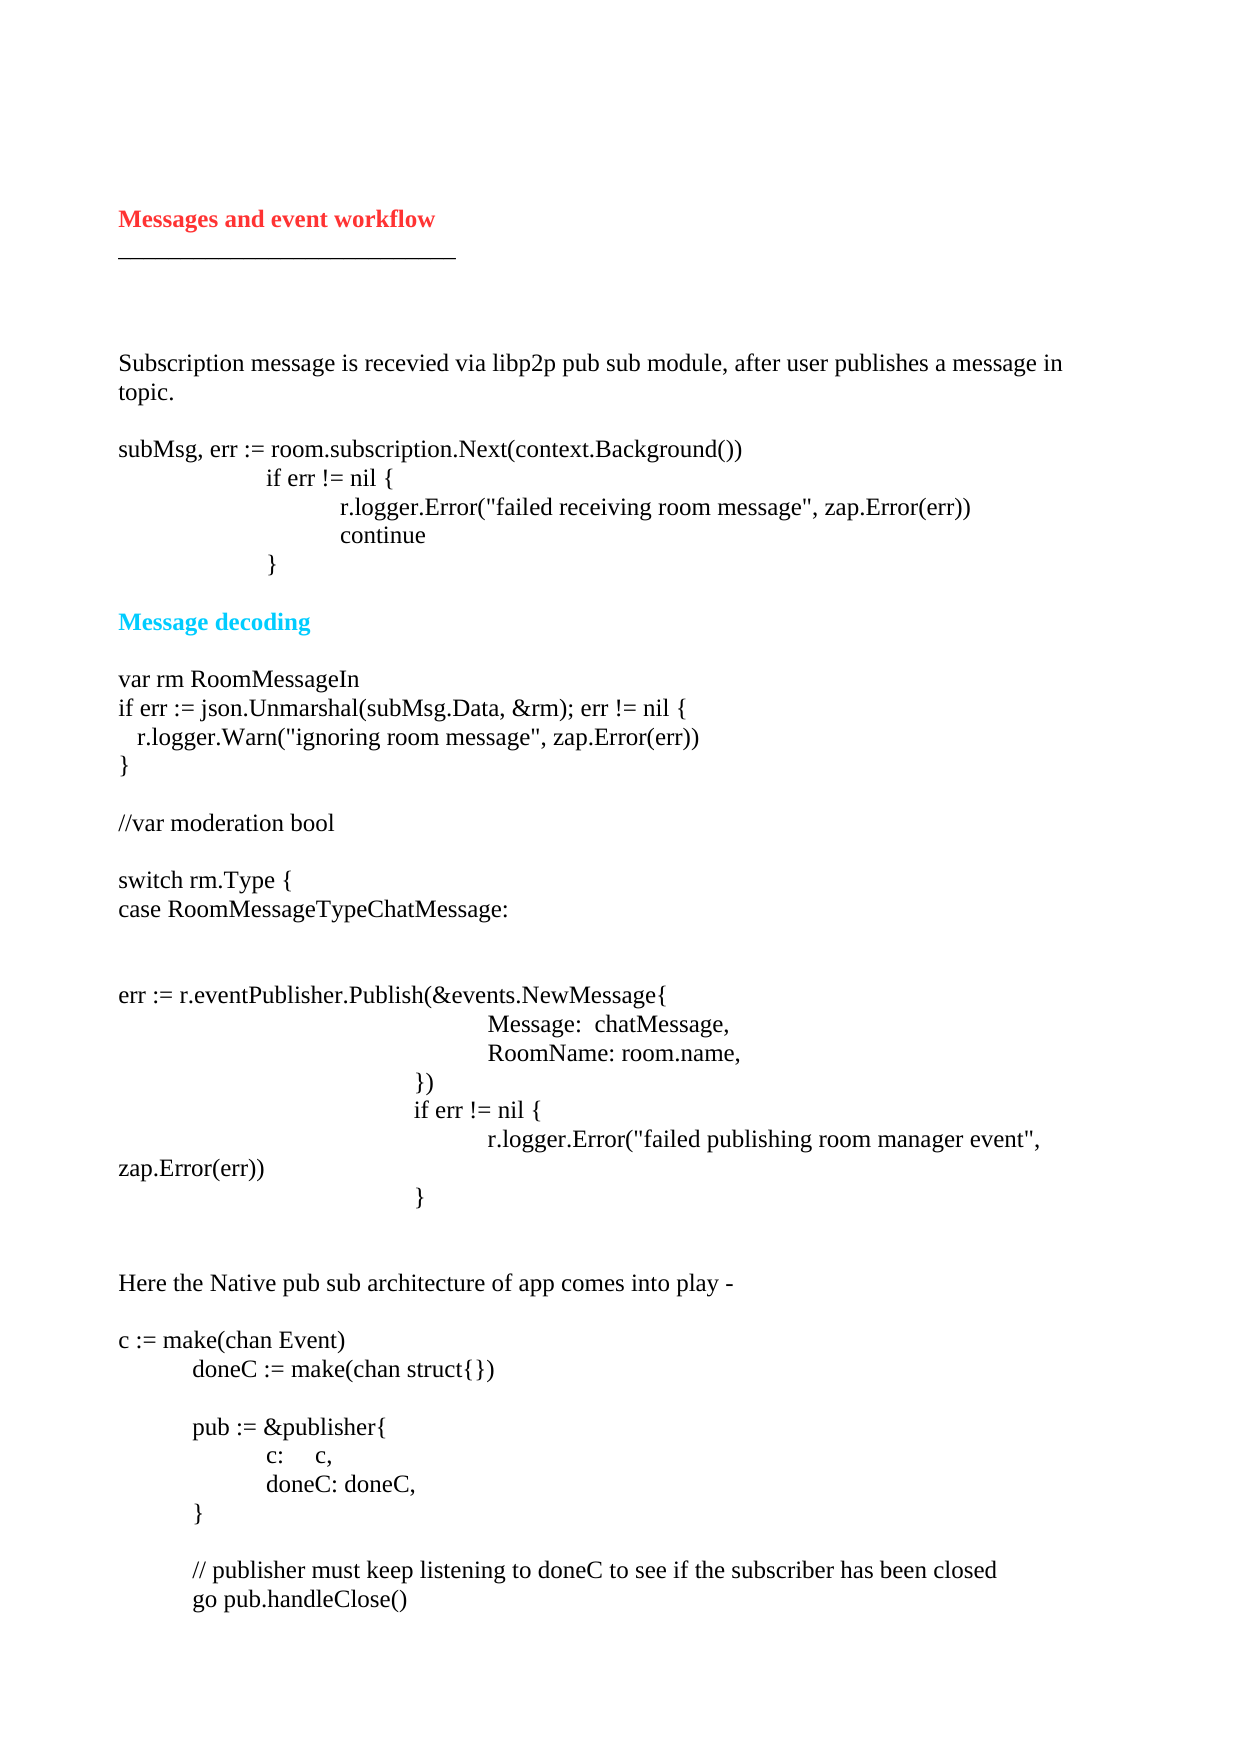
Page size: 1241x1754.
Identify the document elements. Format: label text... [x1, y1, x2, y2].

text if err != nil { [118, 463, 1122, 492]
text if err := json.Unmarshal(subMsg.Data, &rm); err != nil { [118, 693, 1122, 722]
text } [118, 1182, 1122, 1211]
text ___________________________ [118, 233, 1122, 262]
text //var moderation bool [118, 808, 1122, 837]
text continue [118, 521, 1122, 549]
text RoomName: room.name, [118, 1038, 1122, 1067]
text if err != nil { [118, 1096, 1122, 1124]
text } [118, 1498, 1122, 1527]
text c := make(chan Event) [118, 1326, 1122, 1354]
text switch rm.Type { [118, 866, 1122, 894]
text Message decoding [118, 607, 1122, 636]
text c: c, [118, 1441, 1122, 1469]
text case RoomMessageTypeChatMessage: [118, 894, 1122, 923]
text }) [118, 1067, 1122, 1096]
text r.logger.Warn("ignoring room message", zap.Error(err)) [118, 722, 1122, 751]
text pub := &publisher{ [118, 1412, 1122, 1441]
text r.logger.Error("failed publishing room manager event", zap.Error(err)) [118, 1124, 1122, 1182]
text Subscription message is recevied via libp2p pub sub module, after user publishes a message in topic. [118, 348, 1122, 406]
text // publisher must keep listening to doneC to see if the subscriber has been closed [118, 1556, 1122, 1584]
text r.logger.Error("failed receiving room message", zap.Error(err)) [118, 492, 1122, 521]
text doneC: doneC, [118, 1469, 1122, 1498]
text subMsg, err := room.subscription.Next(context.Background()) [118, 434, 1122, 463]
text err := r.eventPublisher.Publish(&events.NewMessage{ [118, 981, 1122, 1009]
text Here the Native pub sub architecture of app comes into play - [118, 1268, 1122, 1297]
text } [118, 549, 1122, 578]
text var rm RoomMessageIn [118, 664, 1122, 693]
text Messages and event workflow [118, 204, 1122, 233]
text } [118, 751, 1122, 779]
text Message: chatMessage, [118, 1009, 1122, 1038]
text go pub.handleClose() [118, 1584, 1122, 1613]
text doneC := make(chan struct{}) [118, 1354, 1122, 1383]
